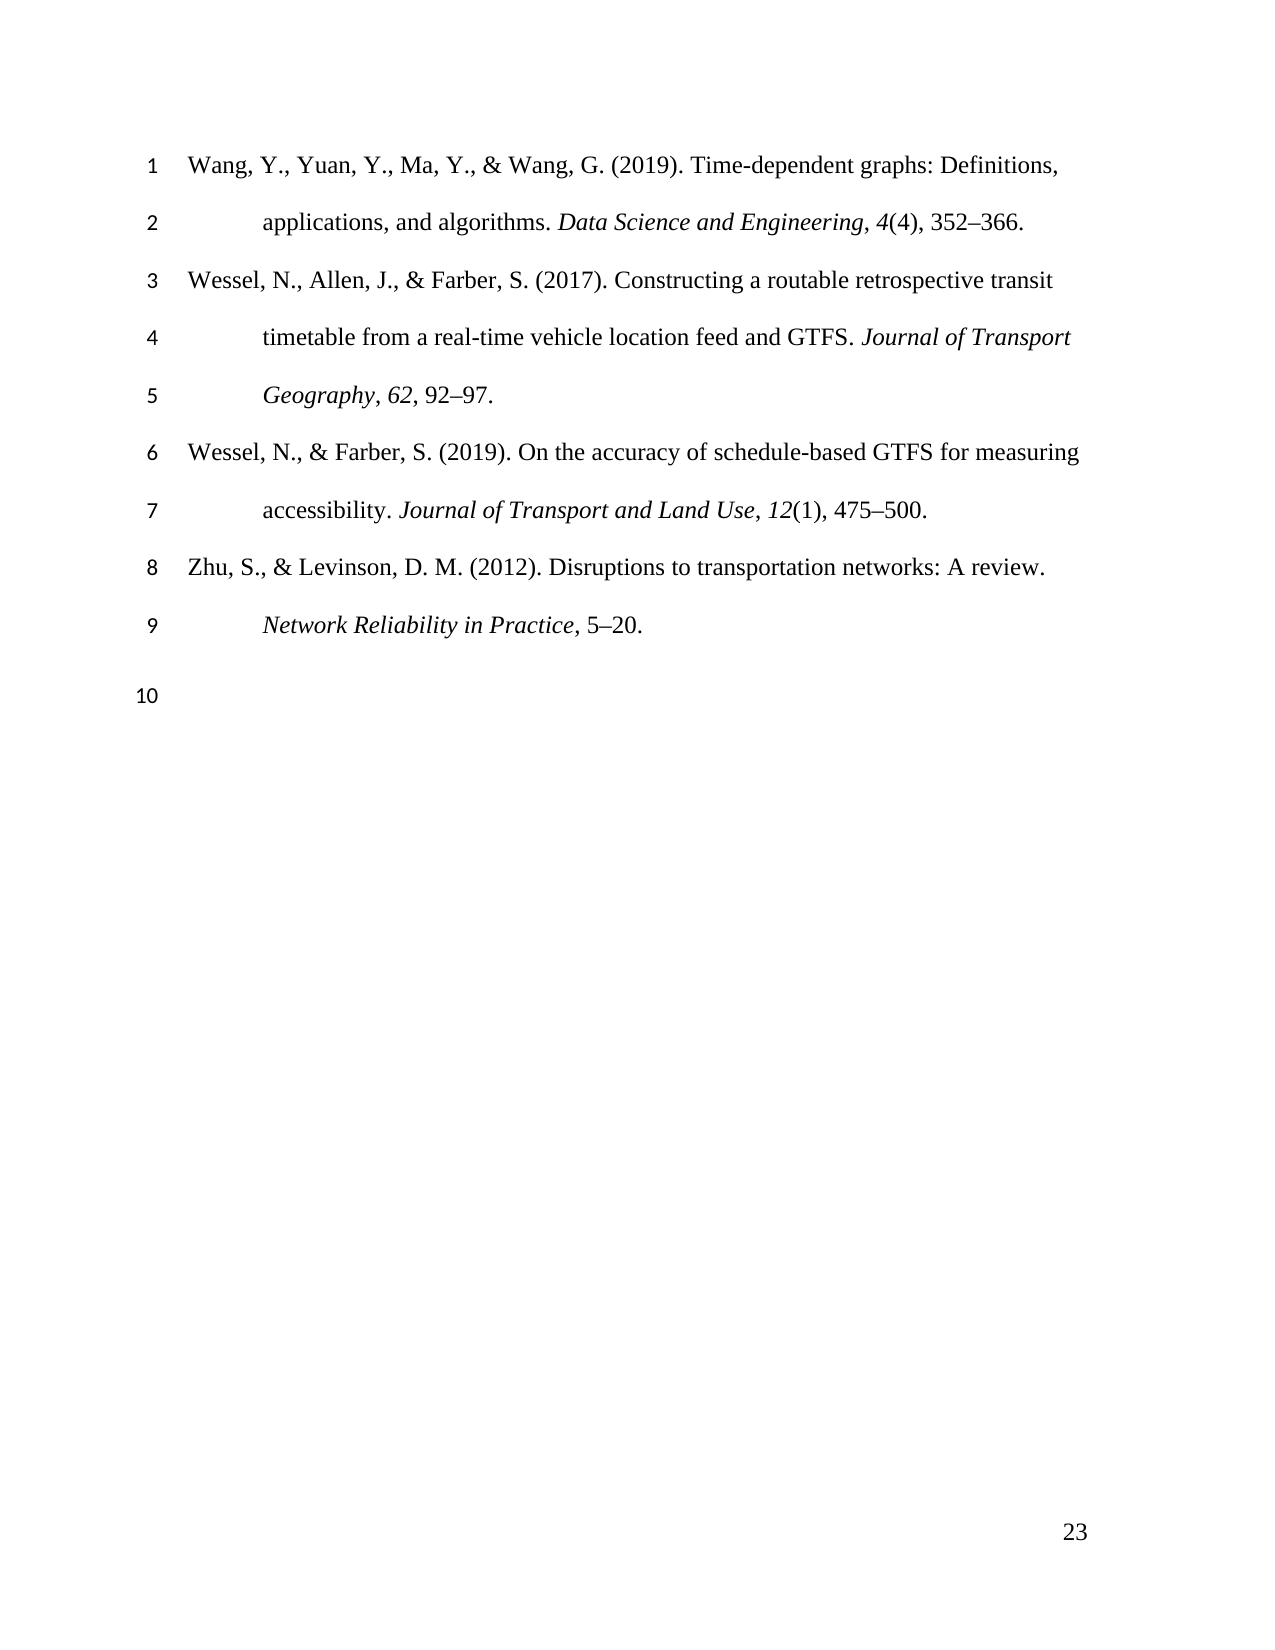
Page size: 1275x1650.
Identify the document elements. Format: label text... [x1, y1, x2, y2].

text Wessel, N., Allen, J., & Farber, S. (2017). Constructing a routable retrospective transit timetable from a real-time vehicle location feed and GTFS. Journal of Transport Geography, 62, 92–97. [187, 265, 1087, 409]
text Wessel, N., & Farber, S. (2019). On the accuracy of schedule-based GTFS for measuring accessibility. Journal of Transport and Land Use, 12(1), 475–500. [187, 437, 1087, 524]
text Zhu, S., & Levinson, D. M. (2012). Disruptions to transportation networks: A review. Network Reliability in Practice, 5–20. [187, 552, 1087, 639]
text Wang, Y., Yuan, Y., Ma, Y., & Wang, G. (2019). Time-dependent graphs: Definitions, applications, and algorithms. Data Science and Engineering, 4(4), 352–366. [187, 150, 1087, 236]
